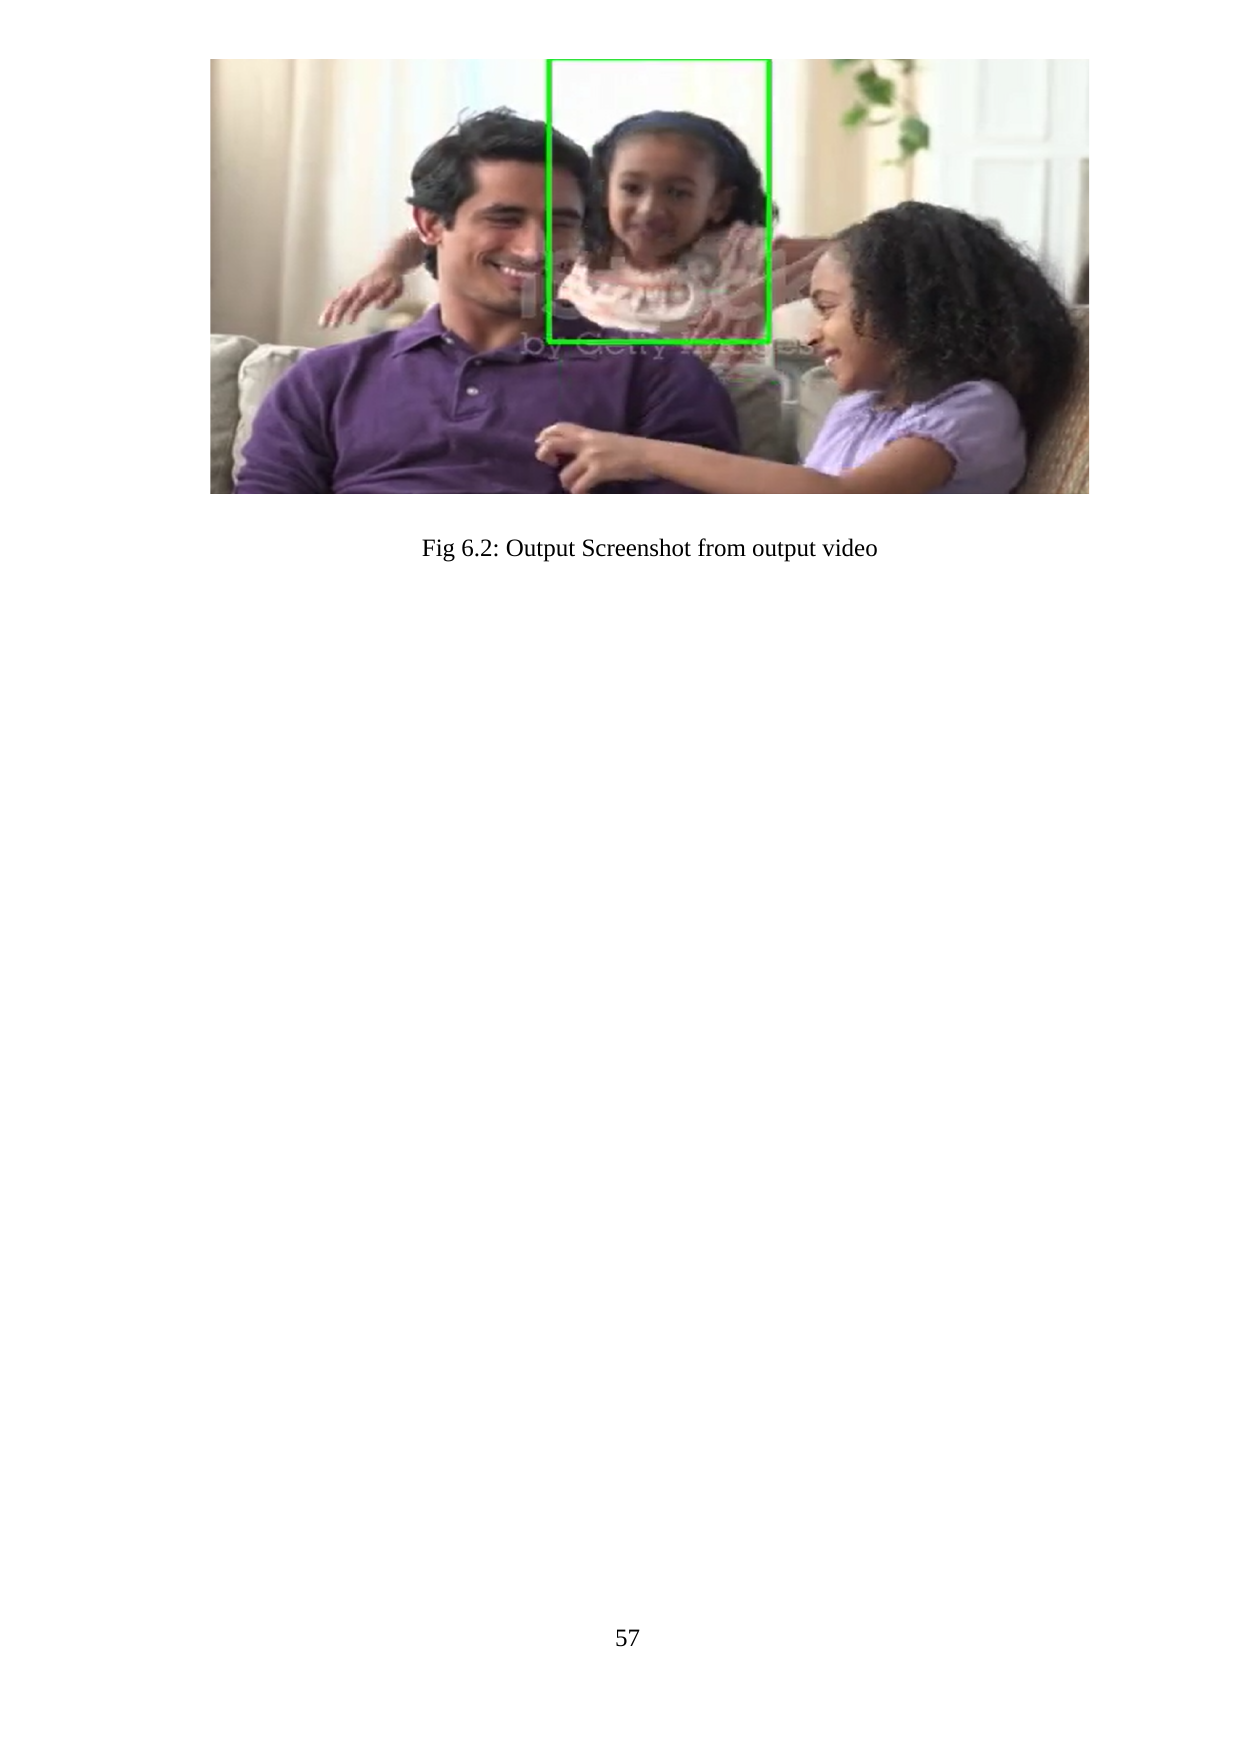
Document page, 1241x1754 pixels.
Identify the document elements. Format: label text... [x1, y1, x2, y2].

text Fig 6.2: Output Screenshot from output video [148, 533, 1152, 562]
picture [210, 59, 1090, 494]
